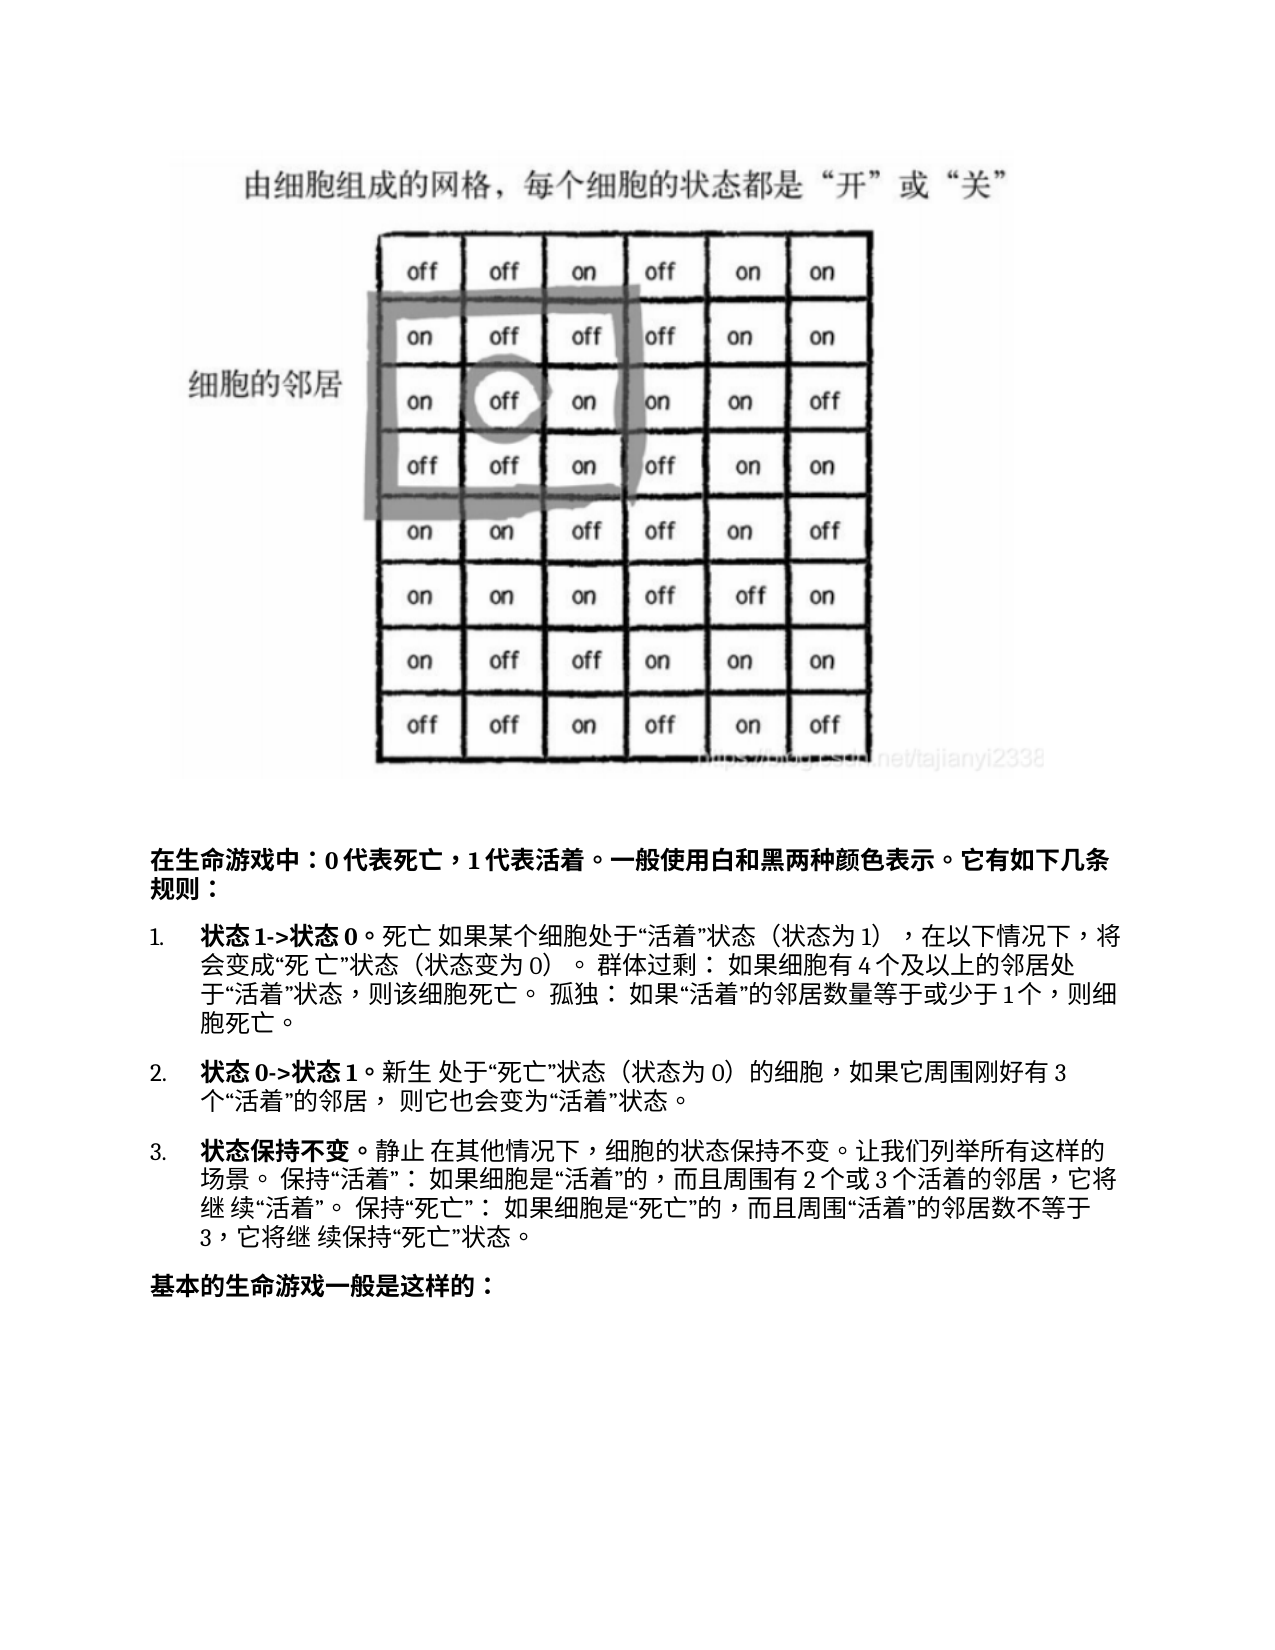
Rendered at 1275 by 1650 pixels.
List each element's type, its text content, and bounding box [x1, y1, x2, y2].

text 在生命游戏中：0代表死亡，1代表活着。一般使用白和黑两种颜色表示。它有如下几条规则： [150, 847, 1125, 904]
list 状态0->状态1。新生 处于“死亡”状态（状态为0）的细胞，如果它周围刚好有3个“活着”的邻居， 则它也会变为“活着”状态。 [150, 1059, 1125, 1117]
list 状态1->状态0。死亡 如果某个细胞处于“活着”状态（状态为1），在以下情况下，将会变成“死 亡”状态（状态变为0）。 群体过剩： 如果细胞有4个及以上的邻居处于“活着”状态，则该细胞死亡。 孤独： 如果“活着”的邻居数量等于或少于1个，则细胞死亡。 [150, 923, 1125, 1038]
list 状态保持不变。静止 在其他情况下，细胞的状态保持不变。让我们列举所有这样的场景。 保持“活着”： 如果细胞是“活着”的，而且周围有2个或3个活着的邻居，它将继 续“活着”。 保持“死亡”： 如果细胞是“死亡”的，而且周围“活着”的邻居数不等于3，它将继 续保持“死亡”状态。 [150, 1137, 1125, 1252]
text 基本的生命游戏一般是这样的： [150, 1273, 1125, 1302]
picture [168, 150, 1044, 779]
